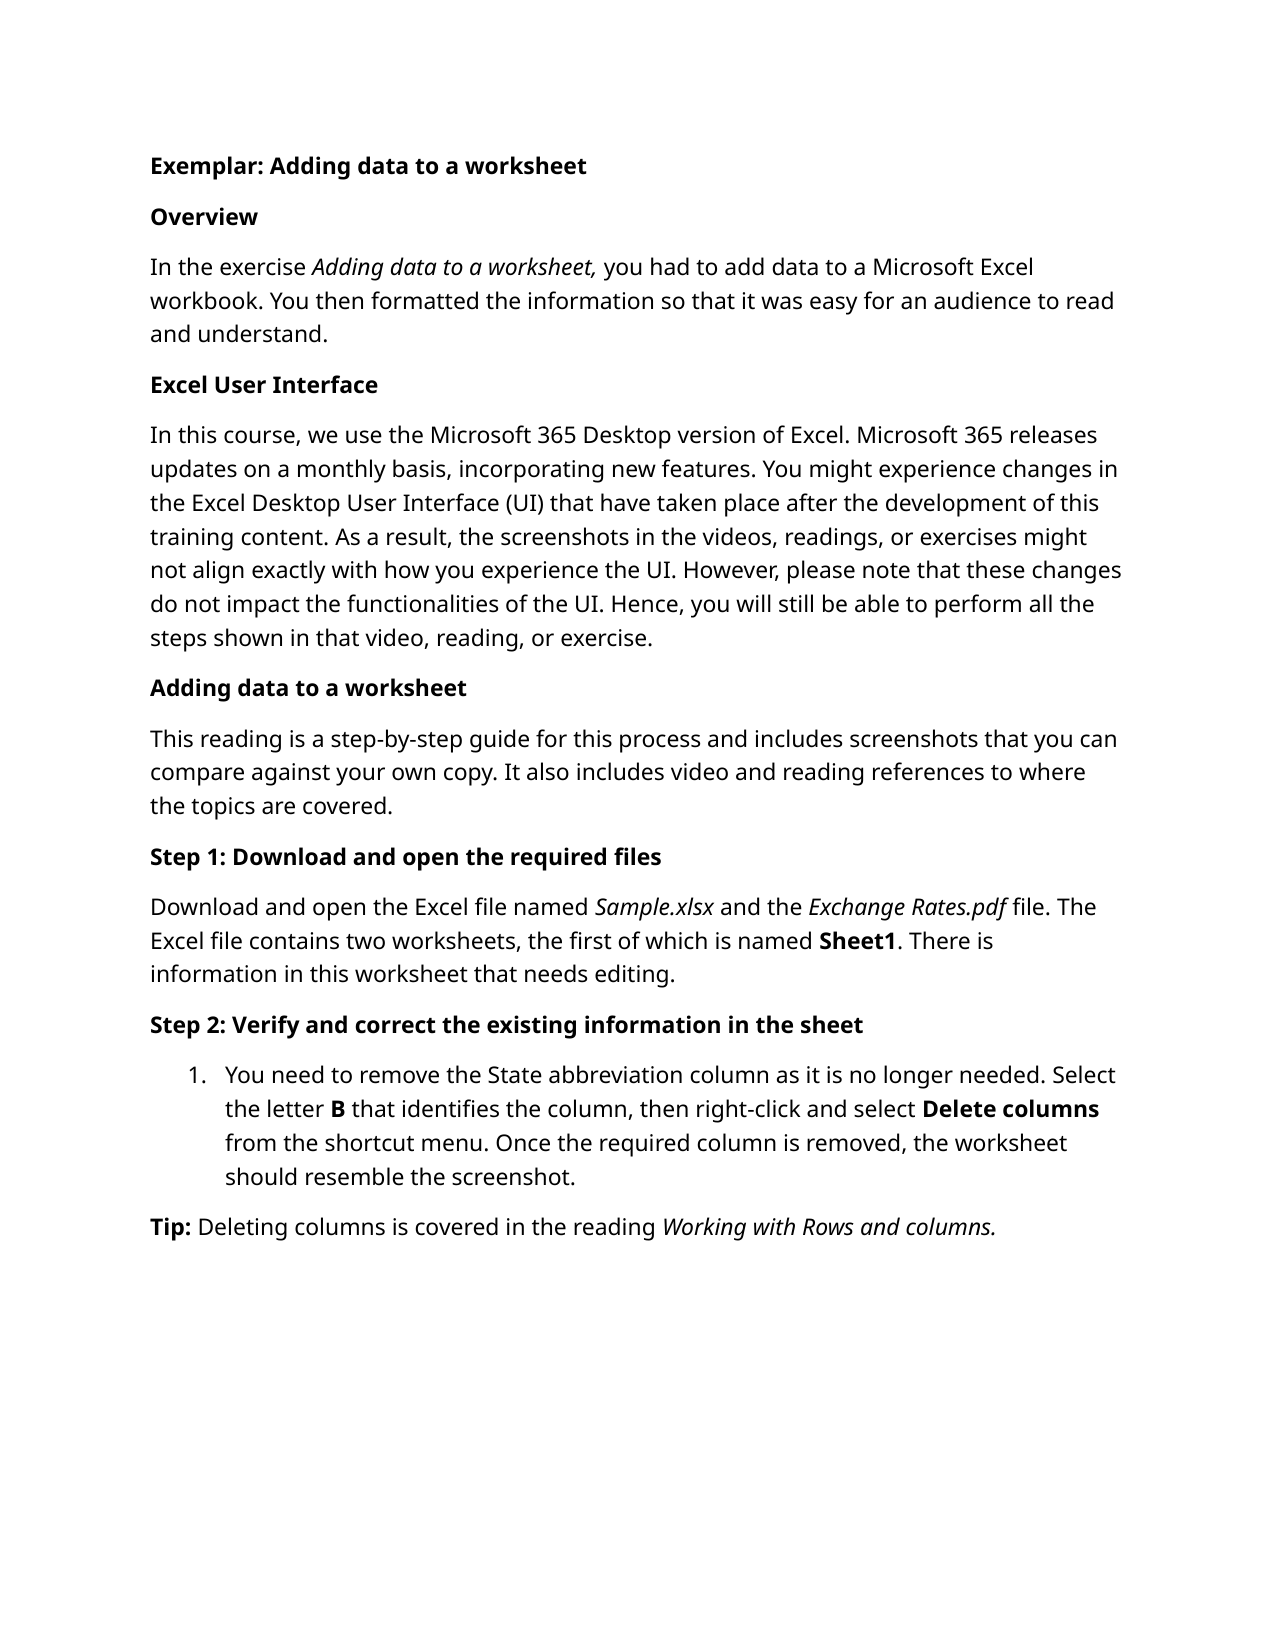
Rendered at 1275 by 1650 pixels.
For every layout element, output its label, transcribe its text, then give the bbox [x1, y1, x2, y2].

text This reading is a step-by-step guide for this process and includes screenshots that you can compare against your own copy. It also includes video and reading references to where the topics are covered. [150, 722, 1125, 821]
text Step 2: Verify and correct the existing information in the sheet [150, 1009, 1125, 1040]
text Adding data to a worksheet [150, 672, 1125, 703]
text Download and open the Excel file named Sample.xlsx and the Exchange Rates.pdf file. The Excel file contains two worksheets, the first of which is named Sheet1. There is information in this worksheet that needs editing. [150, 891, 1125, 989]
text Step 1: Download and open the required files [150, 840, 1125, 872]
text Overview [150, 200, 1125, 232]
list You need to remove the State abbreviation column as it is no longer needed. Select the letter B that identifies the column, then right-click and select Delete columns from the shortcut menu. Once the required column is removed, the worksheet should resemble the screenshot. [187, 1059, 1125, 1192]
text In the exercise Adding data to a worksheet, you had to add data to a Microsoft Excel workbook. You then formatted the information so that it was easy for an audience to read and understand. [150, 251, 1125, 349]
text Exemplar: Adding data to a worksheet [150, 150, 1125, 181]
text Tip: Deleting columns is covered in the reading Working with Rows and columns. [150, 1211, 1125, 1242]
text In this course, we use the Microsoft 365 Desktop version of Excel. Microsoft 365 releases updates on a monthly basis, incorporating new features. You might experience changes in the Excel Desktop User Interface (UI) that have taken place after the development of this training content. As a result, the screenshots in the videos, readings, or exercises might not align exactly with how you experience the UI. However, please note that these changes do not impact the functionalities of the UI. Hence, you will still be able to perform all the steps shown in that video, reading, or exercise. [150, 419, 1125, 653]
text Excel User Interface [150, 369, 1125, 400]
